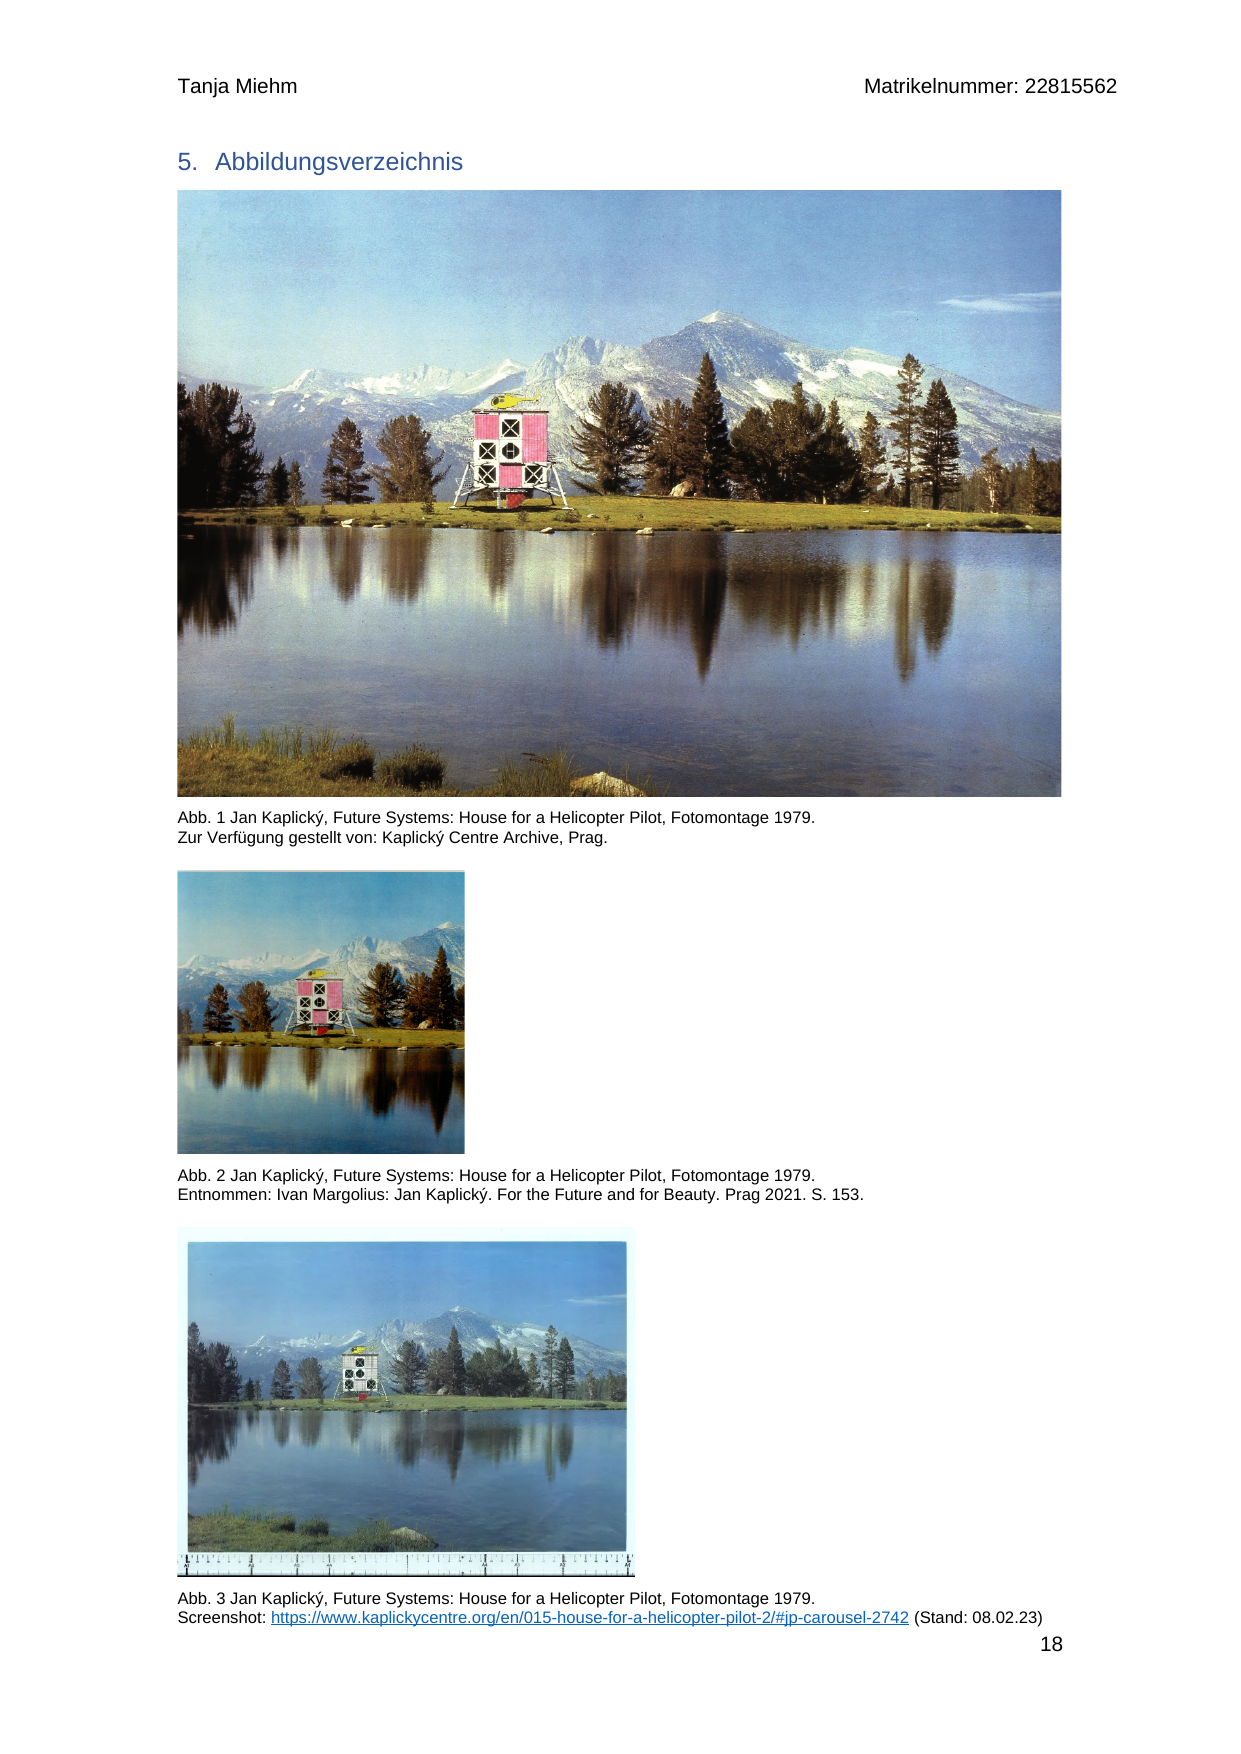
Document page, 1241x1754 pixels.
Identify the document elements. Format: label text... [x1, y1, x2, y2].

picture [177, 1227, 635, 1577]
picture [177, 190, 1062, 797]
text Zur Verfügung gestellt von: Kaplický Centre Archive, Prag. [177, 827, 1063, 847]
subtitle Abbildungsverzeichnis [177, 147, 1063, 176]
text Abb. 1 Jan Kaplický, Future Systems: House for a Helicopter Pilot, Fotomontage 1979. [177, 808, 1063, 827]
text Entnommen: Ivan Margolius: Jan Kaplický. For the Future and for Beauty. Prag 2021. S. 153. [177, 1185, 1063, 1204]
picture [177, 870, 465, 1154]
text Abb. 2 Jan Kaplický, Future Systems: House for a Helicopter Pilot, Fotomontage 1979. [177, 1166, 1063, 1185]
text Abb. 3 Jan Kaplický, Future Systems: House for a Helicopter Pilot, Fotomontage 1979. [177, 1588, 1063, 1608]
text Screenshot: https://www.kaplickycentre.org/en/015-house-for-a-helicopter-pilot-2/#jp-carousel-2742 (Stand: 08.02.23) [177, 1608, 1063, 1627]
